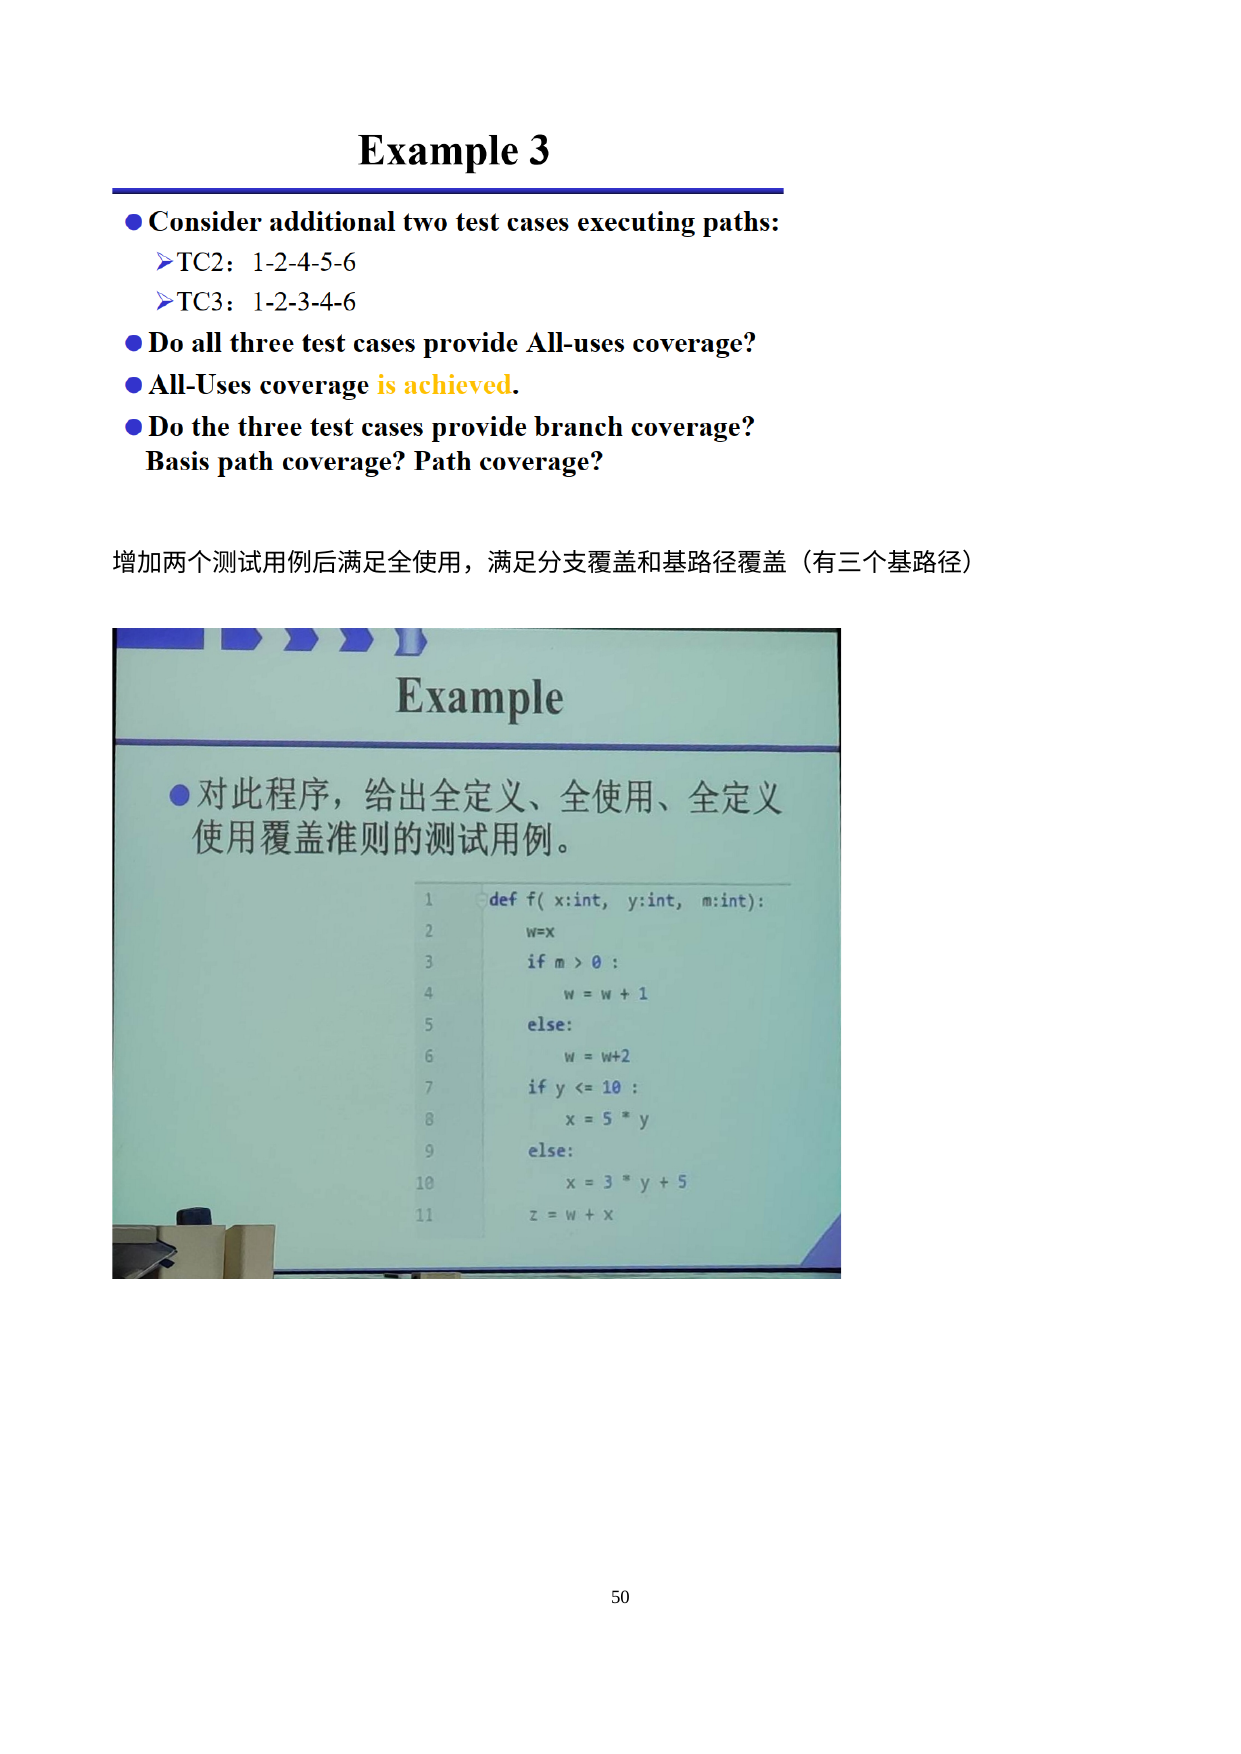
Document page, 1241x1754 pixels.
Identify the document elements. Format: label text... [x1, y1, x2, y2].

text 增加两个测试用例后满足全使用，满足分支覆盖和基路径覆盖（有三个基路径） [112, 526, 1128, 594]
picture [112, 628, 842, 1279]
picture [112, 118, 784, 495]
